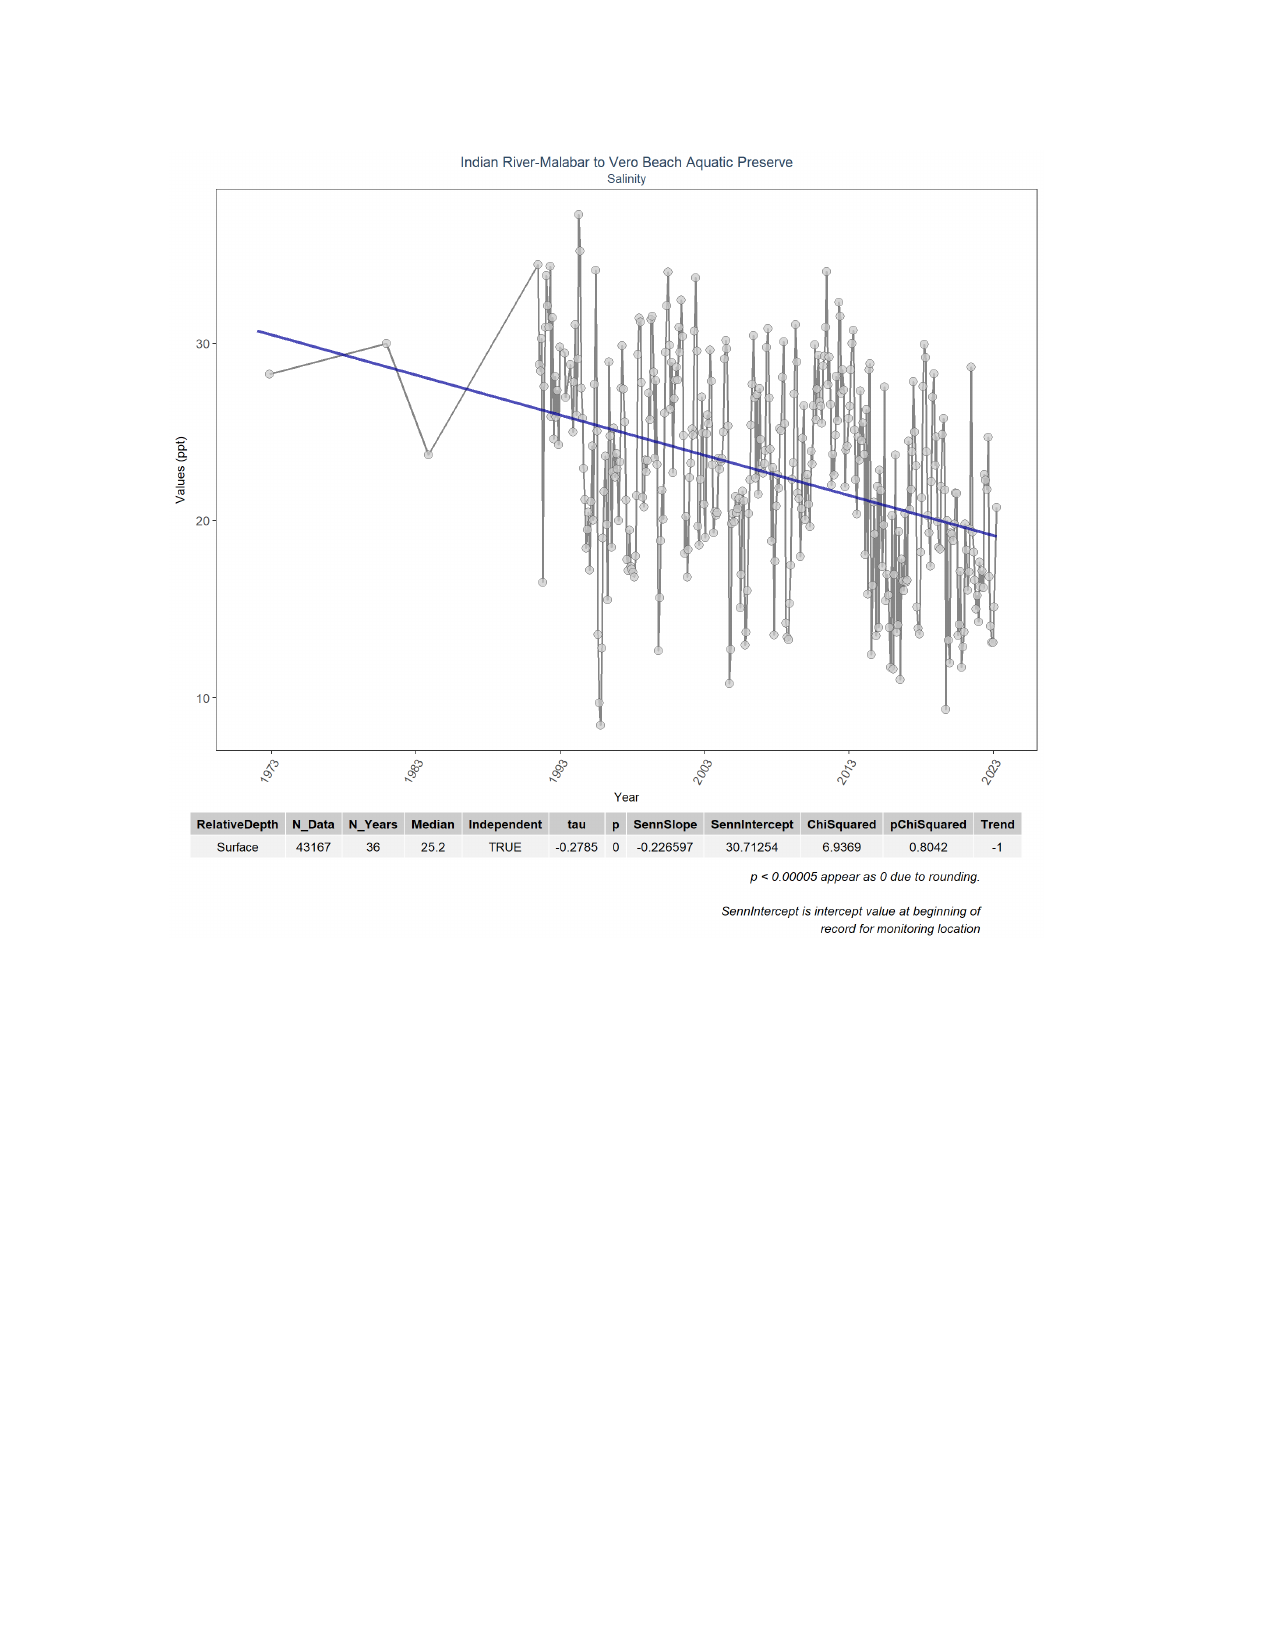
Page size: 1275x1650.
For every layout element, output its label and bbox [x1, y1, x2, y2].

picture [168, 150, 1044, 938]
